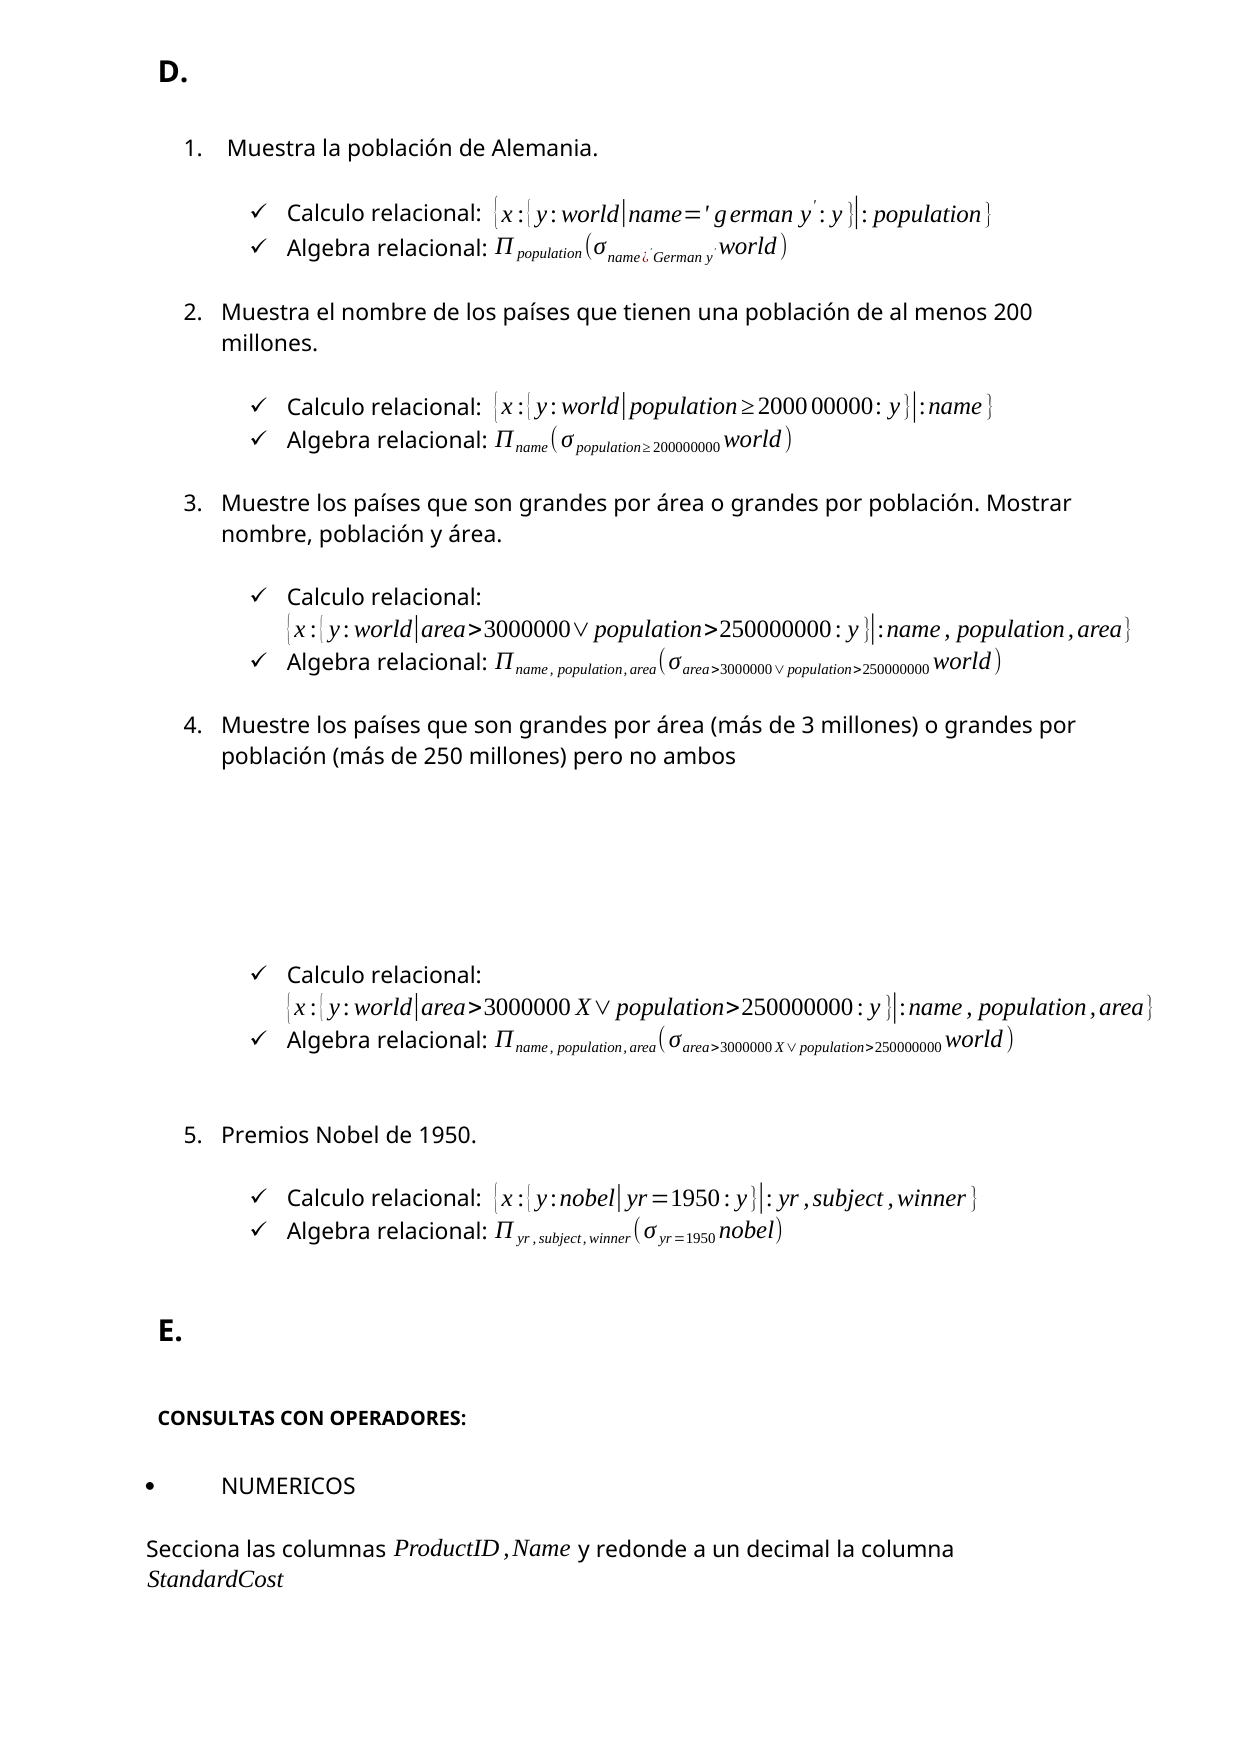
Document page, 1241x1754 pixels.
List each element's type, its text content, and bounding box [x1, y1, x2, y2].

list Calculo relacional: [249, 1181, 1096, 1215]
subtitle CONSULTAS CON OPERADORES: [157, 1404, 1096, 1431]
list Muestra la población de Alemania. [183, 132, 1096, 163]
list Premios Nobel de 1950. [183, 1119, 1096, 1150]
list Algebra relacional: [249, 424, 1096, 456]
list Calculo relacional: [249, 959, 1096, 1024]
list Muestre los países que son grandes por área o grandes por población. Mostrar nombre, población y área. [183, 487, 1096, 549]
list Muestra el nombre de los países que tienen una población de al menos 200 millones. [183, 296, 1096, 359]
list Algebra relacional: [249, 1215, 1096, 1247]
list Algebra relacional: [249, 1024, 1096, 1056]
list Calculo relacional: [249, 581, 1096, 646]
subtitle E. [157, 1309, 1096, 1351]
list NUMERICOS [146, 1470, 1096, 1502]
list Algebra relacional: [249, 646, 1096, 678]
list Calculo relacional: [249, 195, 1096, 231]
text Secciona las columnas y redonde a un decimal la columna [146, 1533, 1096, 1595]
subtitle D. [157, 50, 1096, 91]
list Algebra relacional: [249, 231, 1096, 265]
list Calculo relacional: [249, 390, 1096, 424]
list Muestre los países que son grandes por área (más de 3 millones) o grandes por población (más de 250 millones) pero no ambos [183, 709, 1096, 772]
